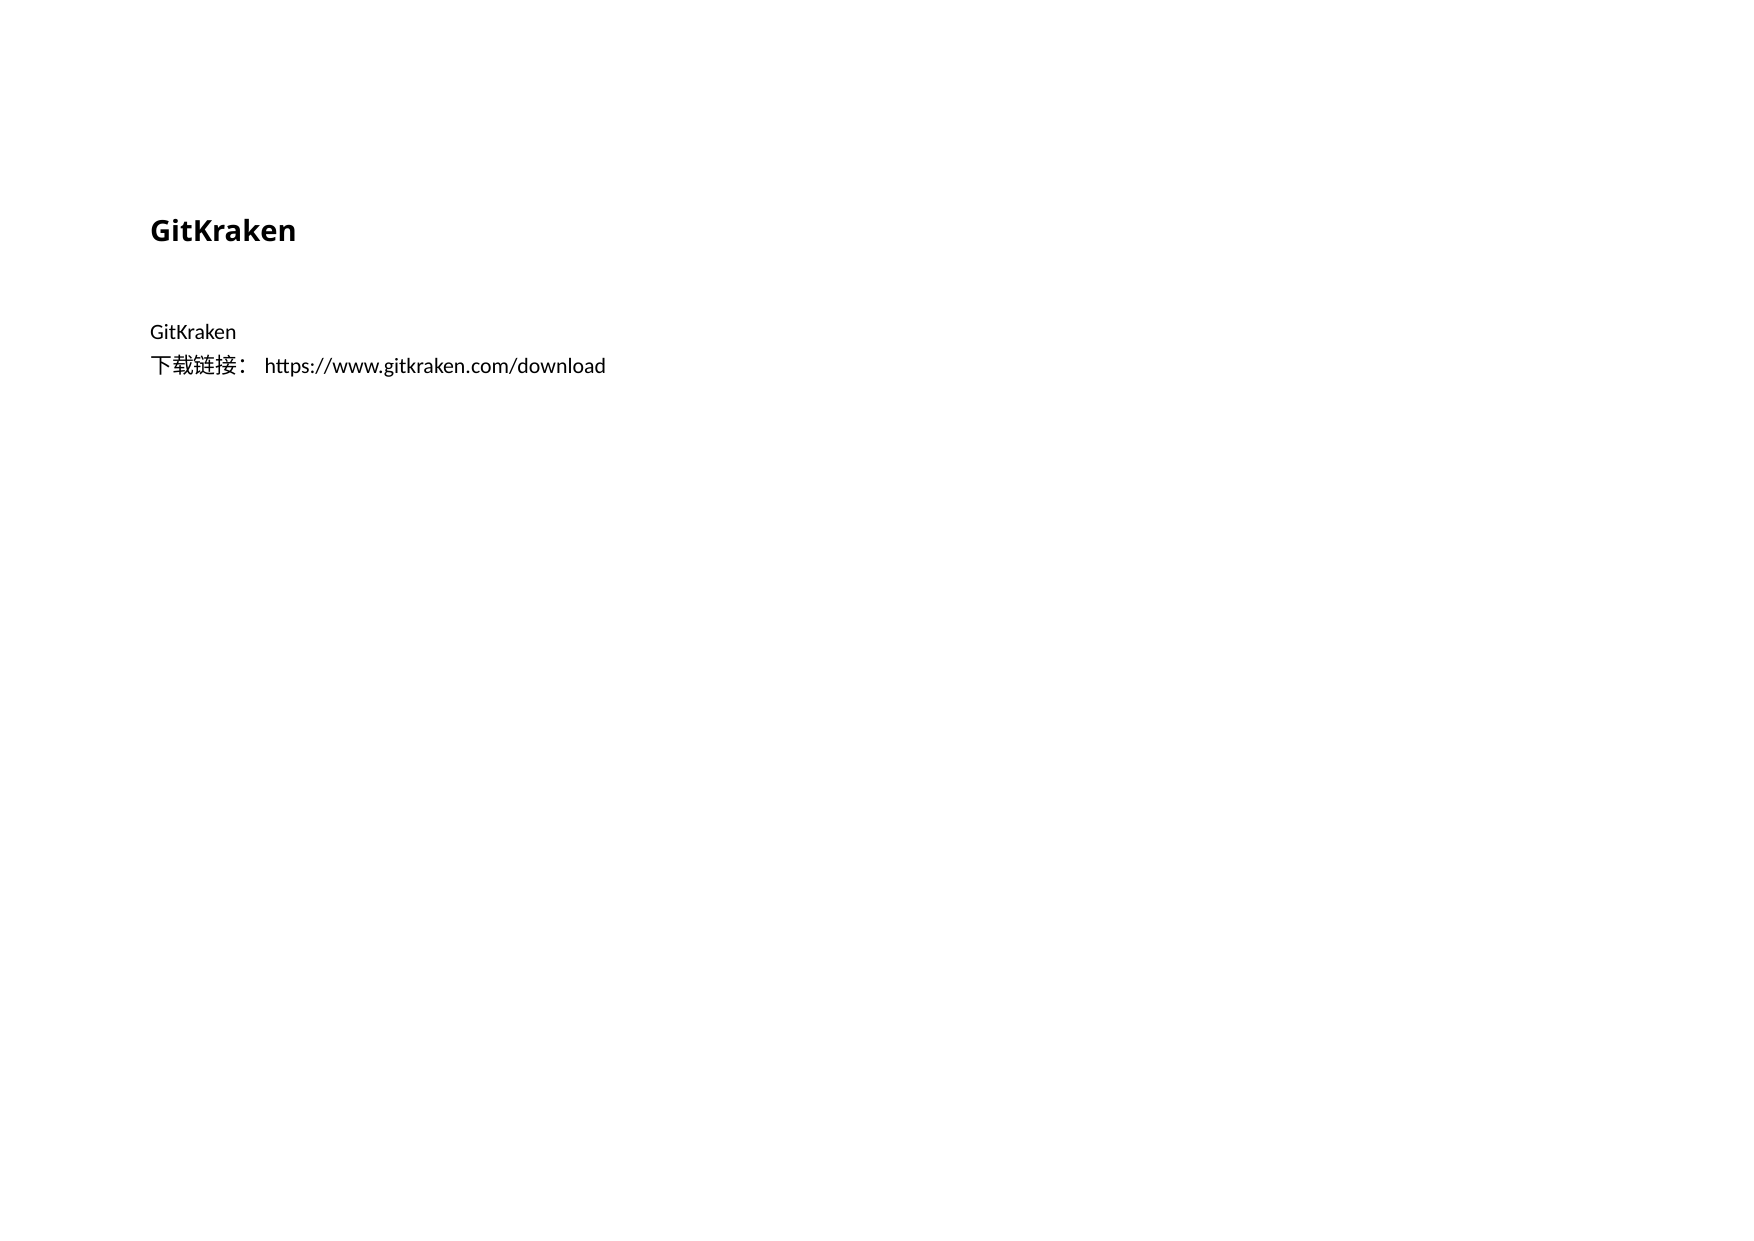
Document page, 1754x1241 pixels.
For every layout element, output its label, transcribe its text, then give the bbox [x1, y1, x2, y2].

text GitKraken [150, 315, 1604, 347]
subtitle GitKraken [150, 198, 1604, 263]
text 下载链接： https://www.gitkraken.com/download [150, 347, 1604, 380]
